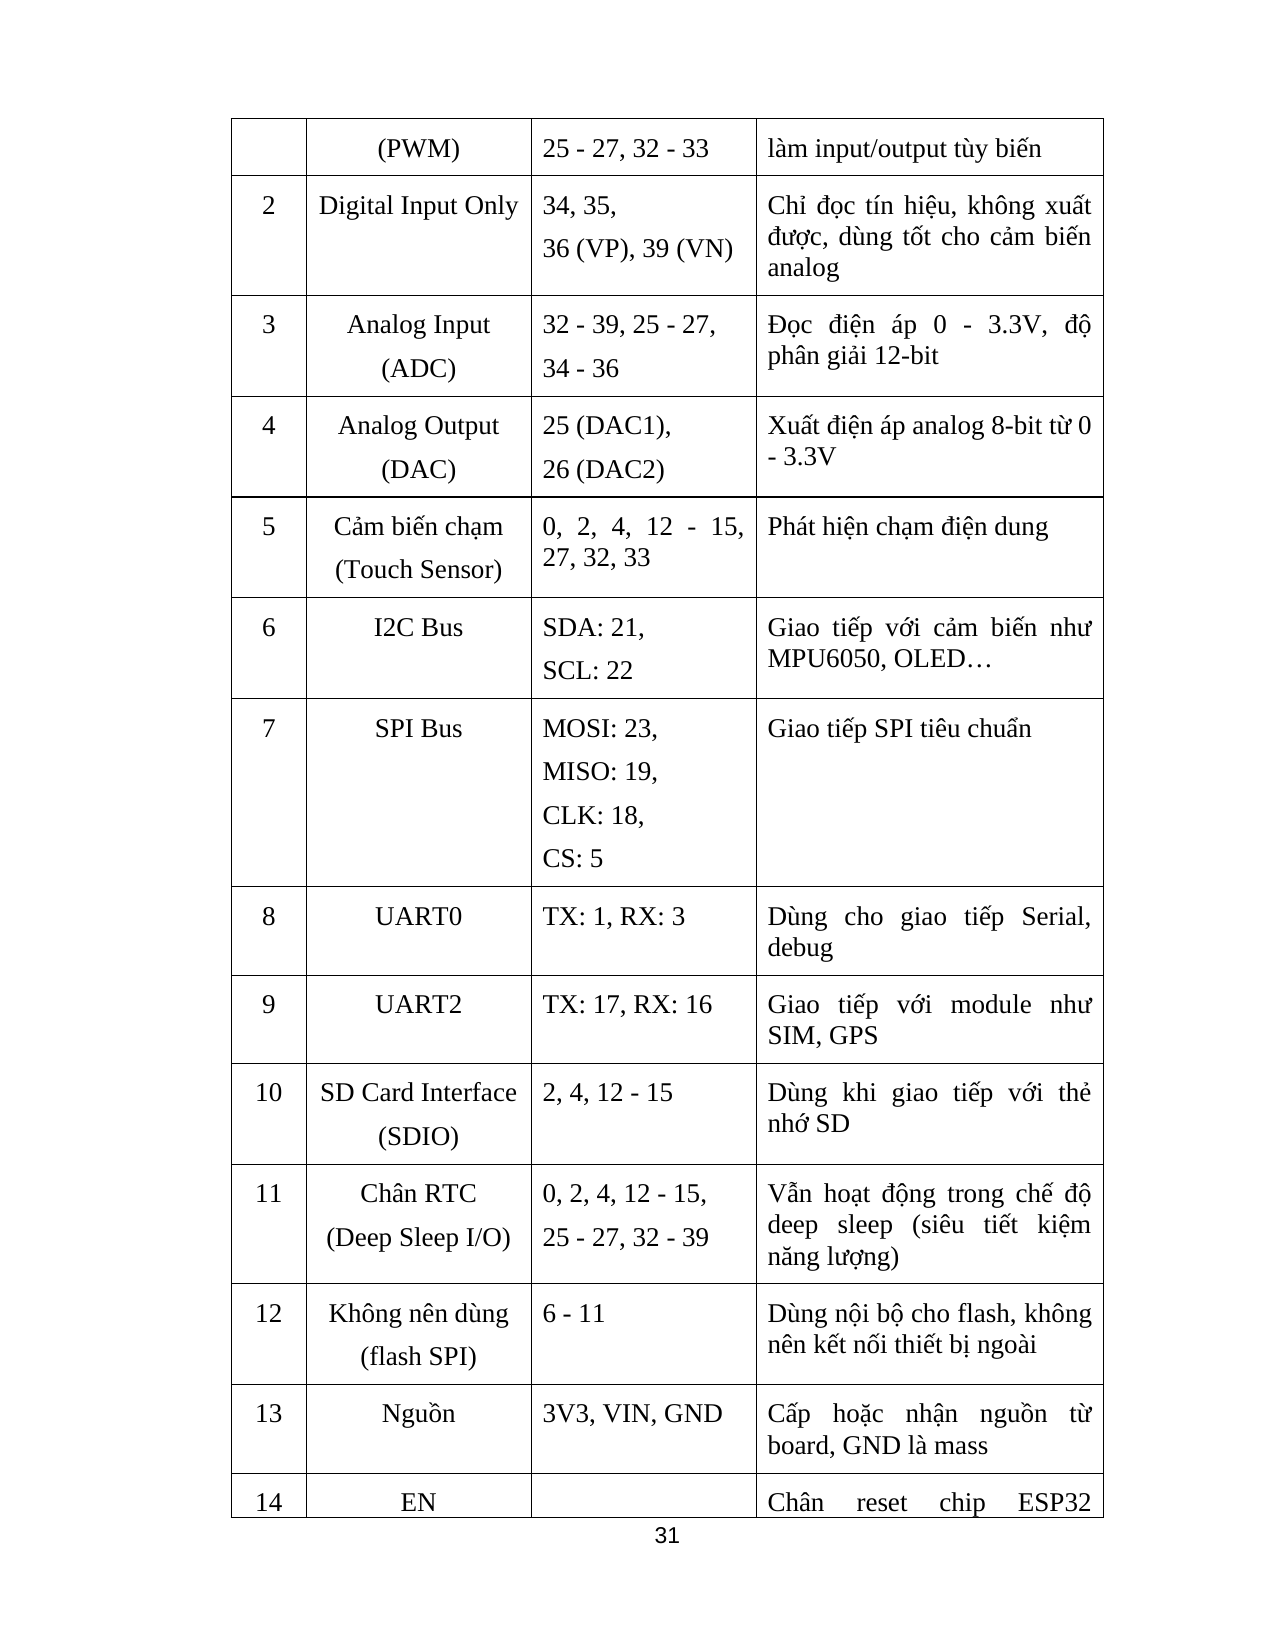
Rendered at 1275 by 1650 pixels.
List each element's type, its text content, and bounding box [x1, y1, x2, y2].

table_cell Digital I/O (PWM) [307, 119, 531, 175]
table_cell 32 - 39, 25 - 27, 34 - 36 [532, 296, 756, 396]
table_cell 5 [232, 498, 306, 597]
table_cell Chân RTC (Deep Sleep I/O) [307, 1165, 531, 1283]
table_cell Dùng nội bộ cho flash, không nên kết nối thiết bị ngoài [757, 1284, 1103, 1384]
table_cell Giao tiếp với cảm biến như MPU6050, OLED… [757, 598, 1103, 698]
table_cell I2C Bus [307, 598, 531, 698]
table_cell TX: 1, RX: 3 [532, 887, 756, 974]
table_cell MOSI: 23, MISO: 19, CLK: 18, CS: 5 [532, 699, 756, 886]
table_cell 34, 35, 36 (VP), 39 (VN) [532, 176, 756, 295]
table_cell [532, 1474, 756, 1517]
table_cell 6 - 11 [532, 1284, 756, 1384]
table_cell 0, 2, 4, 12 - 15, 27, 32, 33 [532, 498, 756, 597]
table_cell SD Card Interface (SDIO) [307, 1064, 531, 1164]
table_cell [757, 119, 1103, 175]
table_cell Cảm biến chạm (Touch Sensor) [307, 498, 531, 597]
table_cell Không nên dùng (flash SPI) [307, 1284, 531, 1384]
table_cell Digital Input Only [307, 176, 531, 295]
table_cell 25 (DAC1), 26 (DAC2) [532, 397, 756, 496]
table_cell 3V3, VIN, GND [532, 1385, 756, 1472]
table_cell UART0 [307, 887, 531, 974]
table_cell Phát hiện chạm điện dung [757, 498, 1103, 597]
table_cell 1 [232, 119, 306, 175]
table_cell EN [307, 1474, 531, 1517]
table_cell Giao tiếp với module như SIM, GPS [757, 976, 1103, 1063]
table_cell 8 [232, 887, 306, 974]
table_cell 3 [232, 296, 306, 396]
table_cell 2, 4, 12 - 15 [532, 1064, 756, 1164]
table_cell 4 [232, 397, 306, 496]
table_cell SDA: 21, SCL: 22 [532, 598, 756, 698]
table_cell Cấp hoặc nhận nguồn từ board, GND là mass [757, 1385, 1103, 1472]
table_cell Vẫn hoạt động trong chế độ deep sleep (siêu tiết kiệm năng lượng) [757, 1165, 1103, 1283]
table_cell Chỉ đọc tín hiệu, không xuất được, dùng tốt cho cảm biến analog [757, 176, 1103, 295]
table_cell TX: 17, RX: 16 [532, 976, 756, 1063]
table_cell SPI Bus [307, 699, 531, 886]
table_cell Analog Input (ADC) [307, 296, 531, 396]
table_cell Đọc điện áp 0 - 3.3V, độ phân giải 12-bit [757, 296, 1103, 396]
table_cell 14 [232, 1474, 306, 1517]
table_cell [532, 119, 756, 175]
table_cell 9 [232, 976, 306, 1063]
table_cell UART2 [307, 976, 531, 1063]
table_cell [757, 1474, 1103, 1517]
table_cell Nguồn [307, 1385, 531, 1472]
table_cell 10 [232, 1064, 306, 1164]
table_cell 2 [232, 176, 306, 295]
table_cell 0, 2, 4, 12 - 15, 25 - 27, 32 - 39 [532, 1165, 756, 1283]
table_cell Analog Output (DAC) [307, 397, 531, 496]
table_cell 6 [232, 598, 306, 698]
table_cell 13 [232, 1385, 306, 1472]
table_cell 7 [232, 699, 306, 886]
table_cell 11 [232, 1165, 306, 1283]
table_cell Dùng cho giao tiếp Serial, debug [757, 887, 1103, 974]
table_cell 12 [232, 1284, 306, 1384]
table_cell Giao tiếp SPI tiêu chuẩn [757, 699, 1103, 886]
table_cell Xuất điện áp analog 8-bit từ 0 - 3.3V [757, 397, 1103, 496]
table_cell Dùng khi giao tiếp với thẻ nhớ SD [757, 1064, 1103, 1164]
